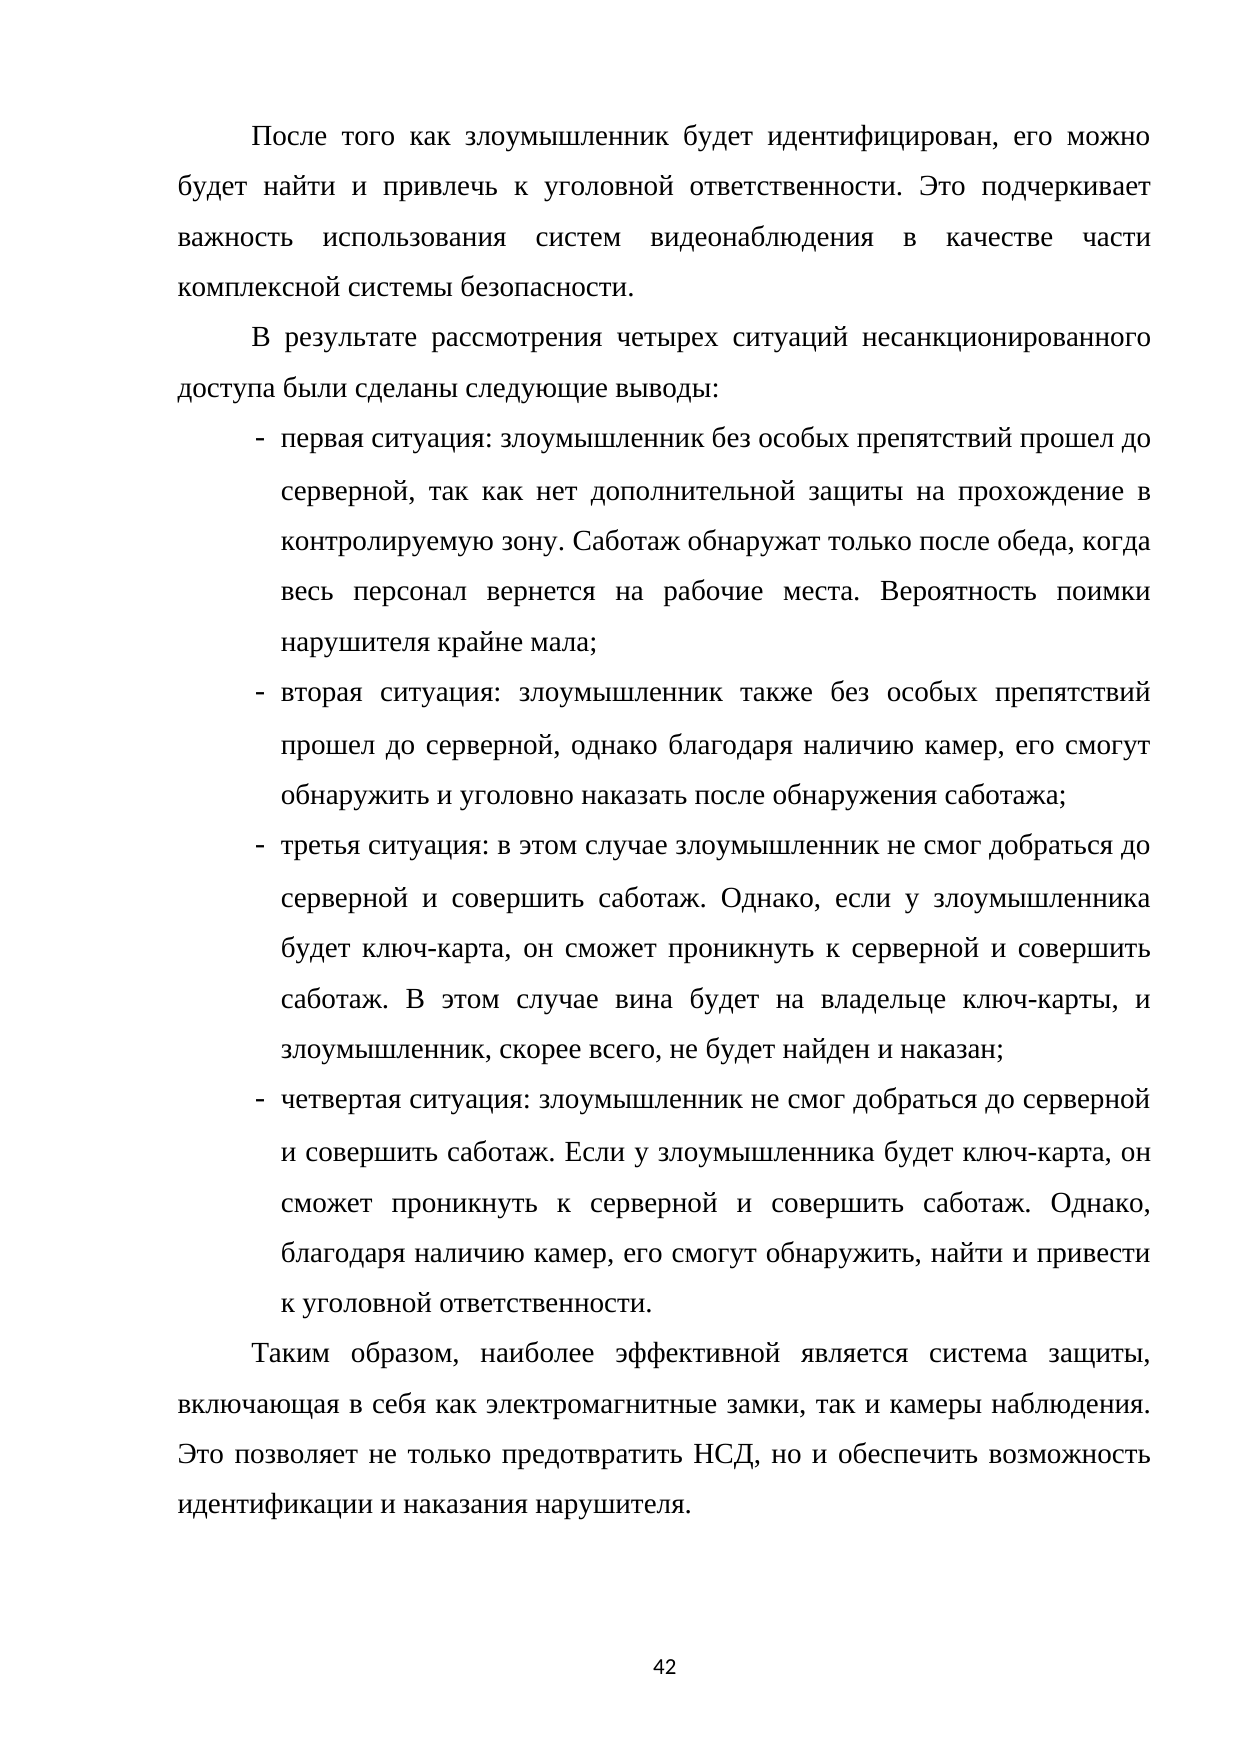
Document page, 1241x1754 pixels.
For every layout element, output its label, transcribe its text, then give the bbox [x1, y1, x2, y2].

text После того как злоумышленник будет идентифицирован, его можно будет найти и привлечь к уголовной ответственности. Это подчеркивает важность использования систем видеонаблюдения в качестве части комплексной системы безопасности. [177, 118, 1152, 303]
list вторая ситуация: злоумышленник также без особых препятствий прошел до серверной, однако благодаря наличию камер, его смогут обнаружить и уголовно наказать после обнаружения саботажа; [251, 674, 1152, 811]
text В результате рассмотрения четырех ситуаций несанкционированного доступа были сделаны следующие выводы: [177, 319, 1152, 403]
list четвертая ситуация: злоумышленник не смог добраться до серверной и совершить саботаж. Если у злоумышленника будет ключ-карта, он сможет проникнуть к серверной и совершить саботаж. Однако, благодаря наличию камер, его смогут обнаружить, найти и привести к уголовной ответственности. [251, 1082, 1152, 1319]
list первая ситуация: злоумышленник без особых препятствий прошел до серверной, так как нет дополнительной защиты на прохождение в контролируемую зону. Саботаж обнаружат только после обеда, когда весь персонал вернется на рабочие места. Вероятность поимки нарушителя крайне мала; [251, 420, 1152, 657]
list третья ситуация: в этом случае злоумышленник не смог добраться до серверной и совершить саботаж. Однако, если у злоумышленника будет ключ-карта, он сможет проникнуть к серверной и совершить саботаж. В этом случае вина будет на владельце ключ-карты, и злоумышленник, скорее всего, не будет найден и наказан; [251, 827, 1152, 1065]
text Таким образом, наиболее эффективной является система защиты, включающая в себя как электромагнитные замки, так и камеры наблюдения. Это позволяет не только предотвратить НСД, но и обеспечить возможность идентификации и наказания нарушителя. [177, 1336, 1152, 1520]
